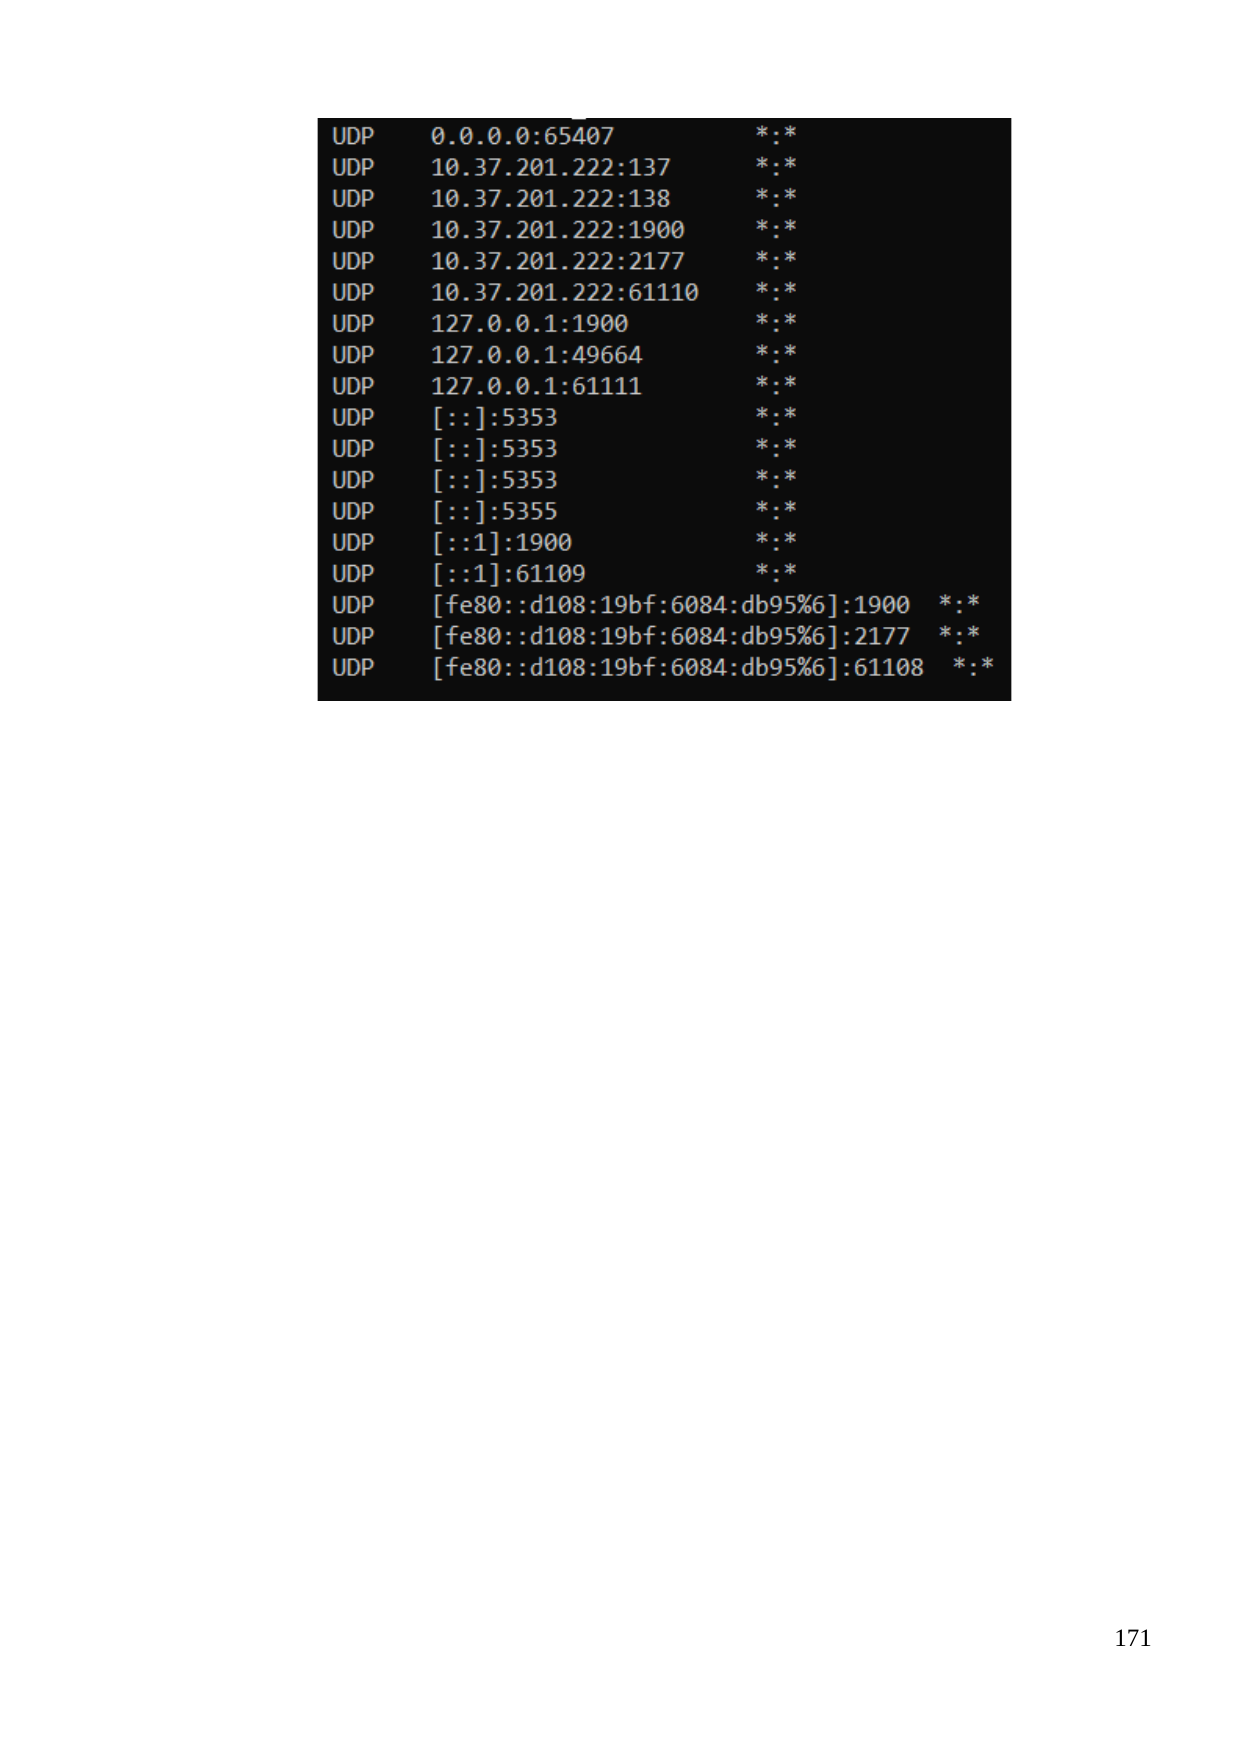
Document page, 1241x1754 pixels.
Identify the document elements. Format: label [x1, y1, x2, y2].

picture [317, 118, 1012, 701]
